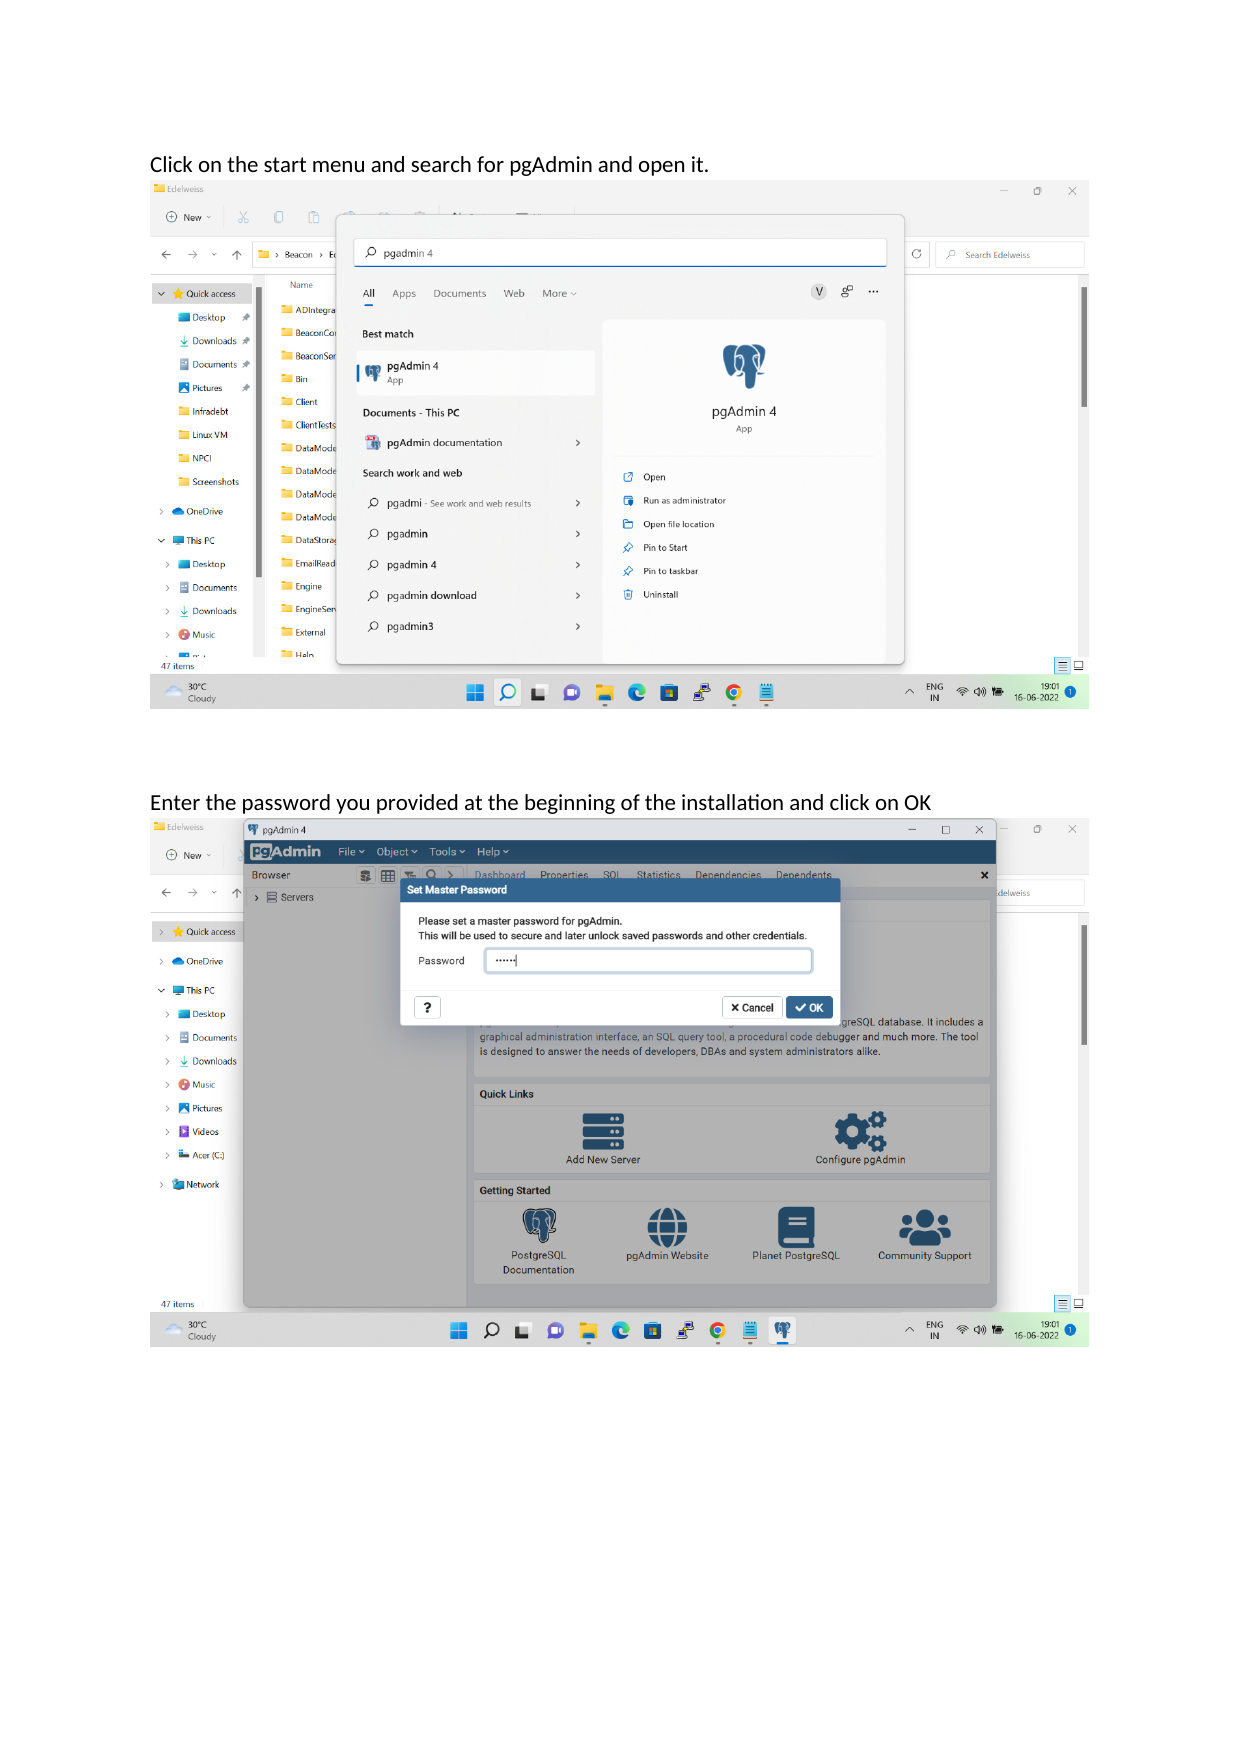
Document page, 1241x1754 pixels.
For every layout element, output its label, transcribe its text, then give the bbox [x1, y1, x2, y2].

picture [150, 818, 1090, 1347]
picture [150, 180, 1090, 709]
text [150, 150, 1090, 180]
text Enter the password you provided at the beginning of the installation and click on OK [150, 727, 1090, 818]
